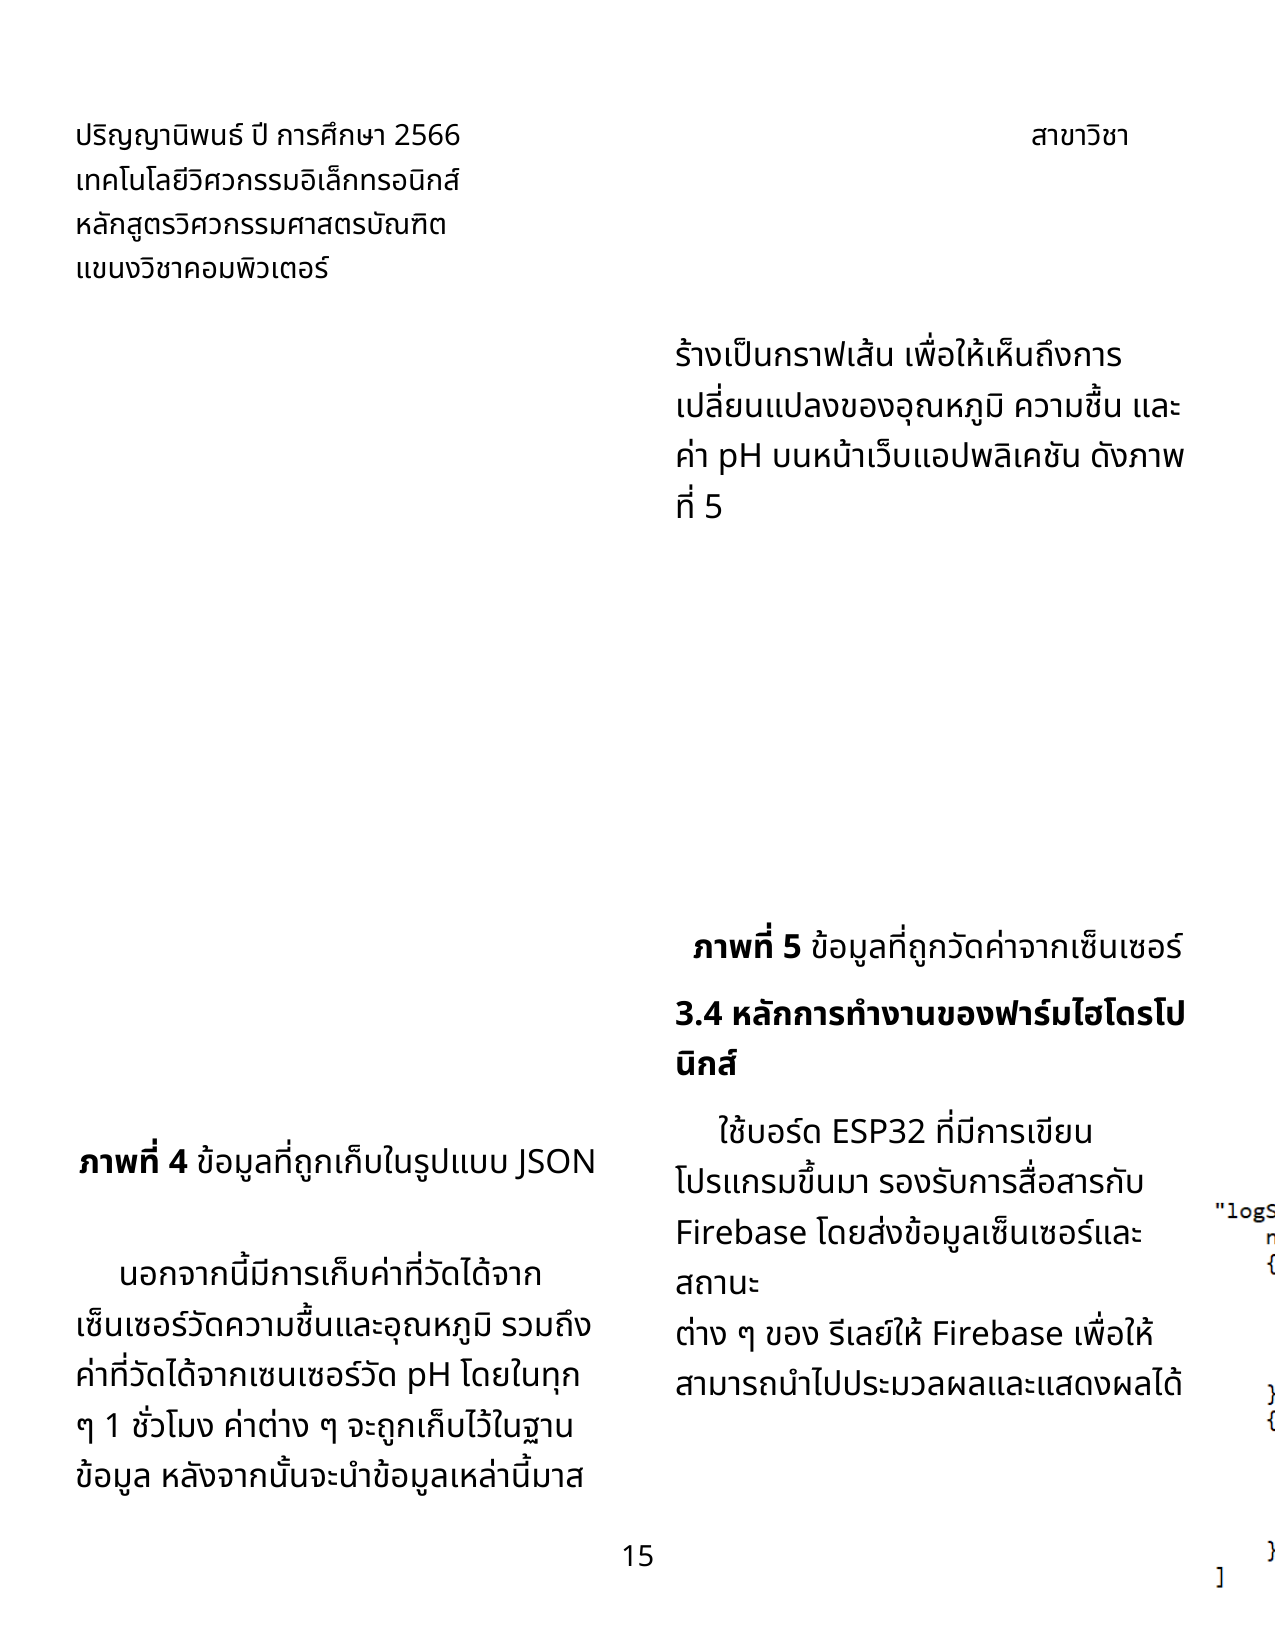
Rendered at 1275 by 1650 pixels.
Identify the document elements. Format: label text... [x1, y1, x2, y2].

text นอกจากนี้มีการเก็บค่าที่วัดได้จากเซ็นเซอร์วัดความชื้นและอุณหภูมิ รวมถึงค่าที่วัดได้จากเซนเซอร์วัด pH โดยในทุก ๆ 1 ชั่วโมง ค่าต่าง ๆ จะถูกเก็บไว้ในฐานข้อมูล หลังจากนั้นจะนำข้อมูลเหล่านี้มาสร้างเป็นกราฟเส้น เพื่อให้เห็นถึงการเปลี่ยนแปลงของอุณหภูมิ ความชื้น และค่า pH บนหน้าเว็บแอปพลิเคชัน ดังภาพที่ 5 [675, 331, 1200, 533]
text ภาพที่ 5 ข้อมูลที่ถูกวัดค่าจากเซ็นเซอร์ [675, 922, 1200, 973]
text นอกจากนี้มีการเก็บค่าที่วัดได้จากเซ็นเซอร์วัดความชื้นและอุณหภูมิ รวมถึงค่าที่วัดได้จากเซนเซอร์วัด pH โดยในทุก ๆ 1 ชั่วโมง ค่าต่าง ๆ จะถูกเก็บไว้ในฐานข้อมูล หลังจากนั้นจะนำข้อมูลเหล่านี้มาสร้างเป็นกราฟเส้น เพื่อให้เห็นถึงการเปลี่ยนแปลงของอุณหภูมิ ความชื้น และค่า pH บนหน้าเว็บแอปพลิเคชัน ดังภาพที่ 5 [75, 1250, 600, 1503]
text ภาพที่ 4 ข้อมูลที่ถูกเก็บในรูปแบบ JSON [75, 1138, 600, 1189]
picture [1209, 1191, 1275, 1605]
text ใช้บอร์ด ESP32 ที่มีการเขียนโปรแกรมขึ้นมา รองรับการสื่อสารกับ Firebase โดยส่งข้อมูลเซ็นเซอร์และสถานะ ต่าง ๆ ของ รีเลย์ให้ Firebase เพื่อให้สามารถนำไปประมวลผลและแสดงผลได้ [675, 1107, 1200, 1411]
text 3.4 หลักการทำงานของฟาร์มไฮโดรโปนิกส์ [675, 990, 1200, 1091]
